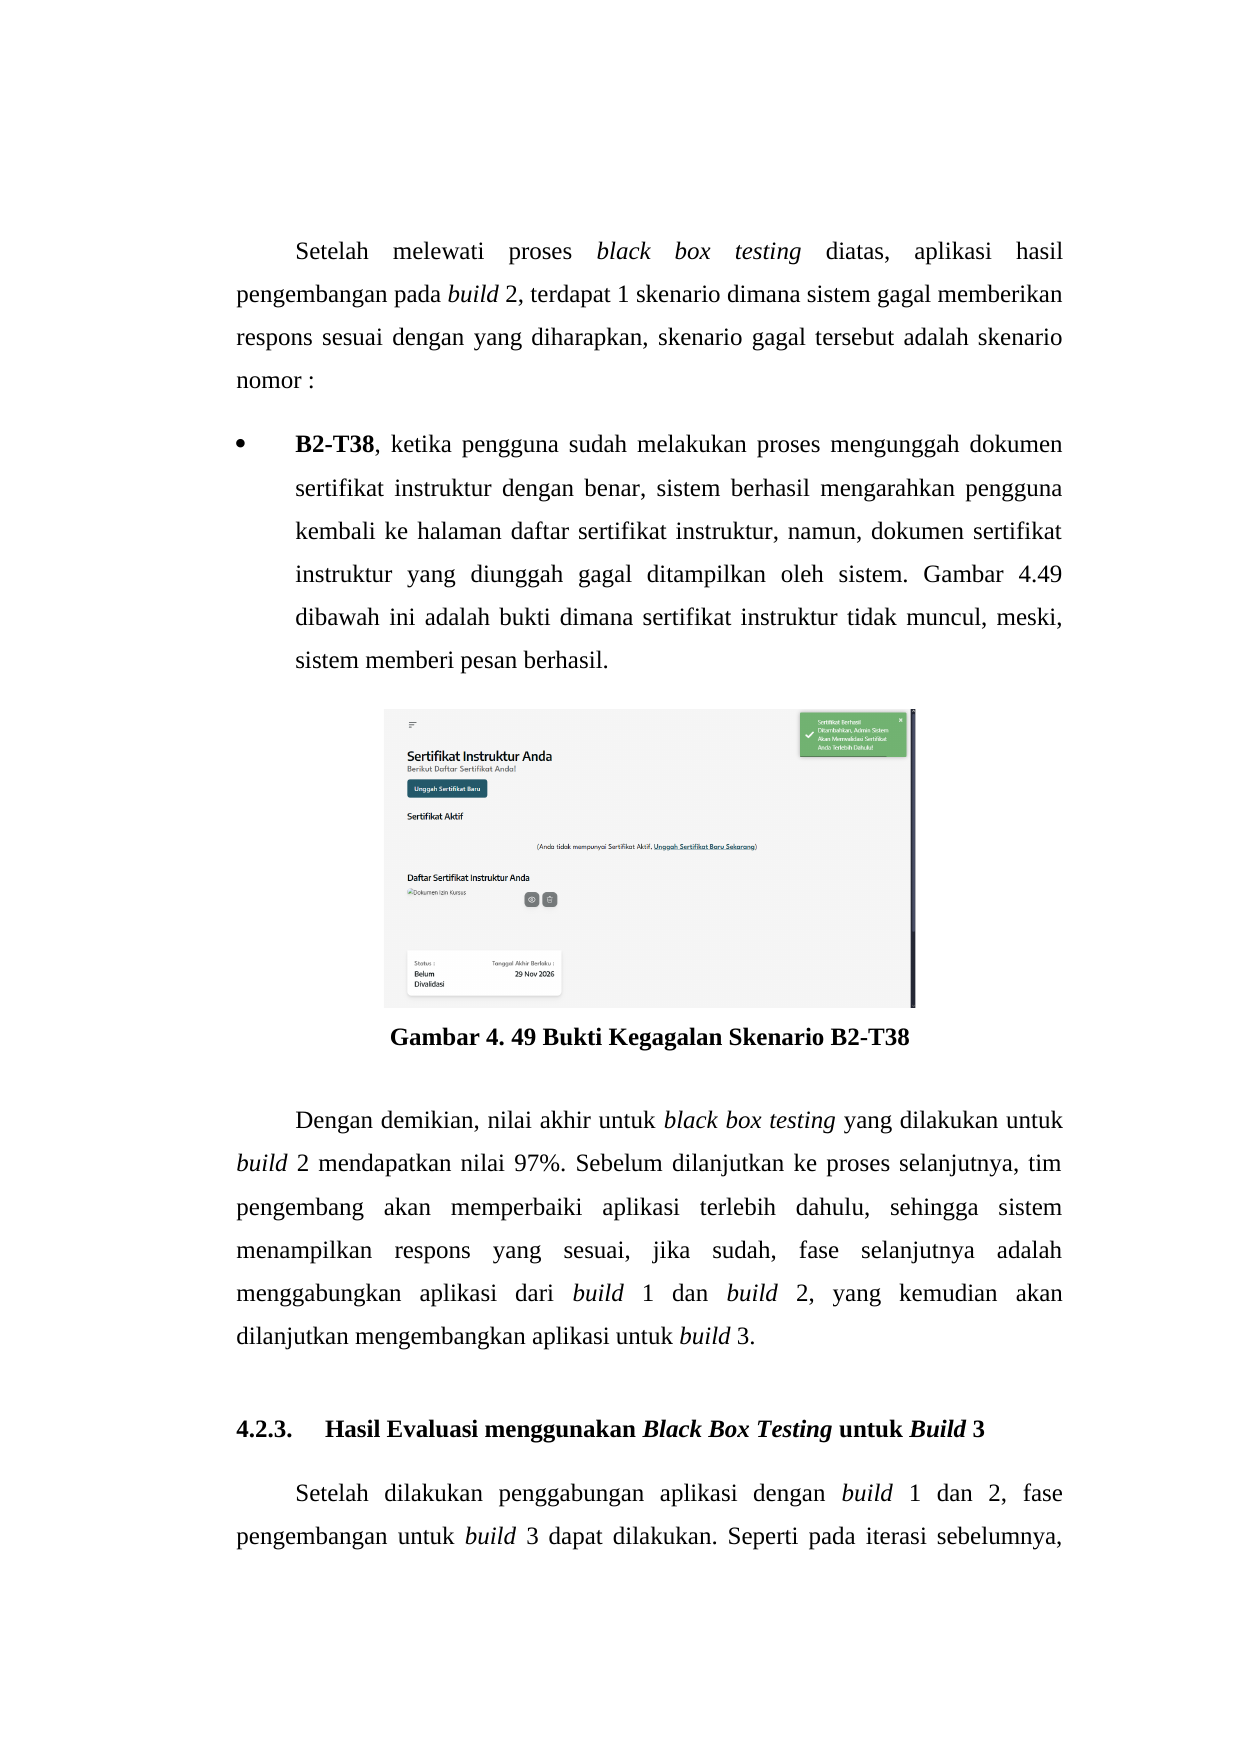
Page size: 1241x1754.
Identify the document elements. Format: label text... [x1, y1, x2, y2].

text Setelah melewati proses black box testing diatas, aplikasi hasil pengembangan pada build 2, terdapat 1 skenario dimana sistem gagal memberikan respons sesuai dengan yang diharapkan, skenario gagal tersebut adalah skenario nomor : [236, 236, 1063, 394]
picture [383, 709, 916, 1008]
list B2-T38, ketika pengguna sudah melakukan proses mengunggah dokumen sertifikat instruktur dengan benar, sistem berhasil mengarahkan pengguna kembali ke halaman daftar sertifikat instruktur, namun, dokumen sertifikat instruktur yang diunggah gagal ditampilkan oleh sistem. Gambar 4.49 dibawah ini adalah bukti dimana sertifikat instruktur tidak muncul, meski, sistem memberi pesan berhasil. [236, 429, 1063, 674]
text Dengan demikian, nilai akhir untuk black box testing yang dilakukan untuk build 2 mendapatkan nilai 97%. Sebelum dilanjutkan ke proses selanjutnya, tim pengembang akan memperbaiki aplikasi terlebih dahulu, sehingga sistem menampilkan respons yang sesuai, jika sudah, fase selanjutnya adalah menggabungkan aplikasi dari build 1 dan build 2, yang kemudian akan dilanjutkan mengembangkan aplikasi untuk build 3. [236, 1105, 1063, 1350]
subtitle Hasil Evaluasi menggunakan Black Box Testing untuk Build 3 [236, 1414, 1063, 1443]
text Gambar 4. 49 Bukti Kegagalan Skenario B2-T38 [236, 1022, 1063, 1051]
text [236, 1478, 1063, 1550]
